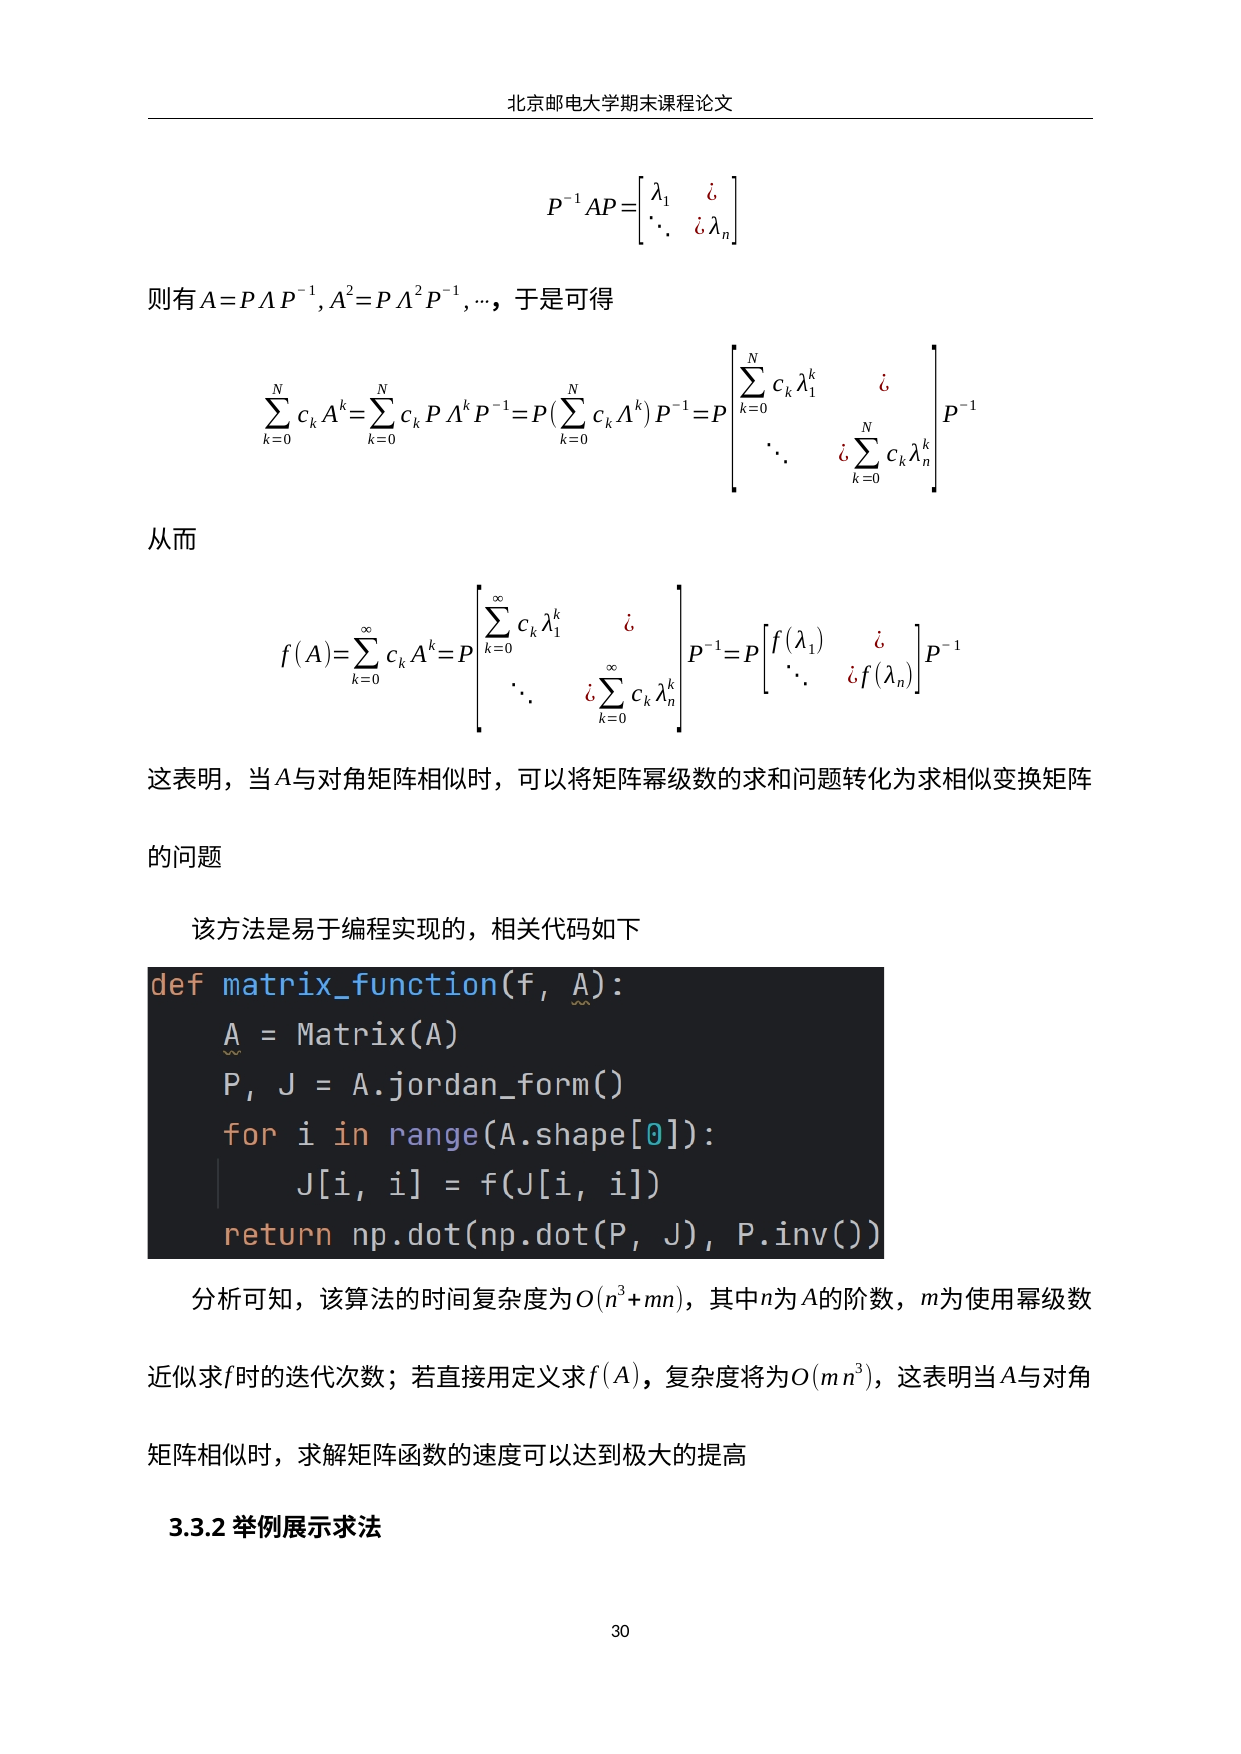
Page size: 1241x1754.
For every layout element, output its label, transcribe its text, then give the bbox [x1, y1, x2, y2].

text 这表明，当与对角矩阵相似时，可以将矩阵幂级数的求和问题转化为求相似变换矩阵的问题 [148, 745, 1093, 888]
text 则有，于是可得 [148, 265, 1093, 330]
text 该方法是易于编程实现的，相关代码如下 [148, 895, 1093, 960]
text 从而 [148, 505, 1093, 570]
picture [147, 967, 885, 1259]
text 分析可知，该算法的时间复杂度为，其中为的阶数，为使用幂级数近似求时的迭代次数；若直接用定义求，复杂度将为，这表明当与对角矩阵相似时，求解矩阵函数的速度可以达到极大的提高 [148, 1265, 1093, 1486]
subtitle 3.3.2 举例展示求法 [168, 1493, 1093, 1558]
